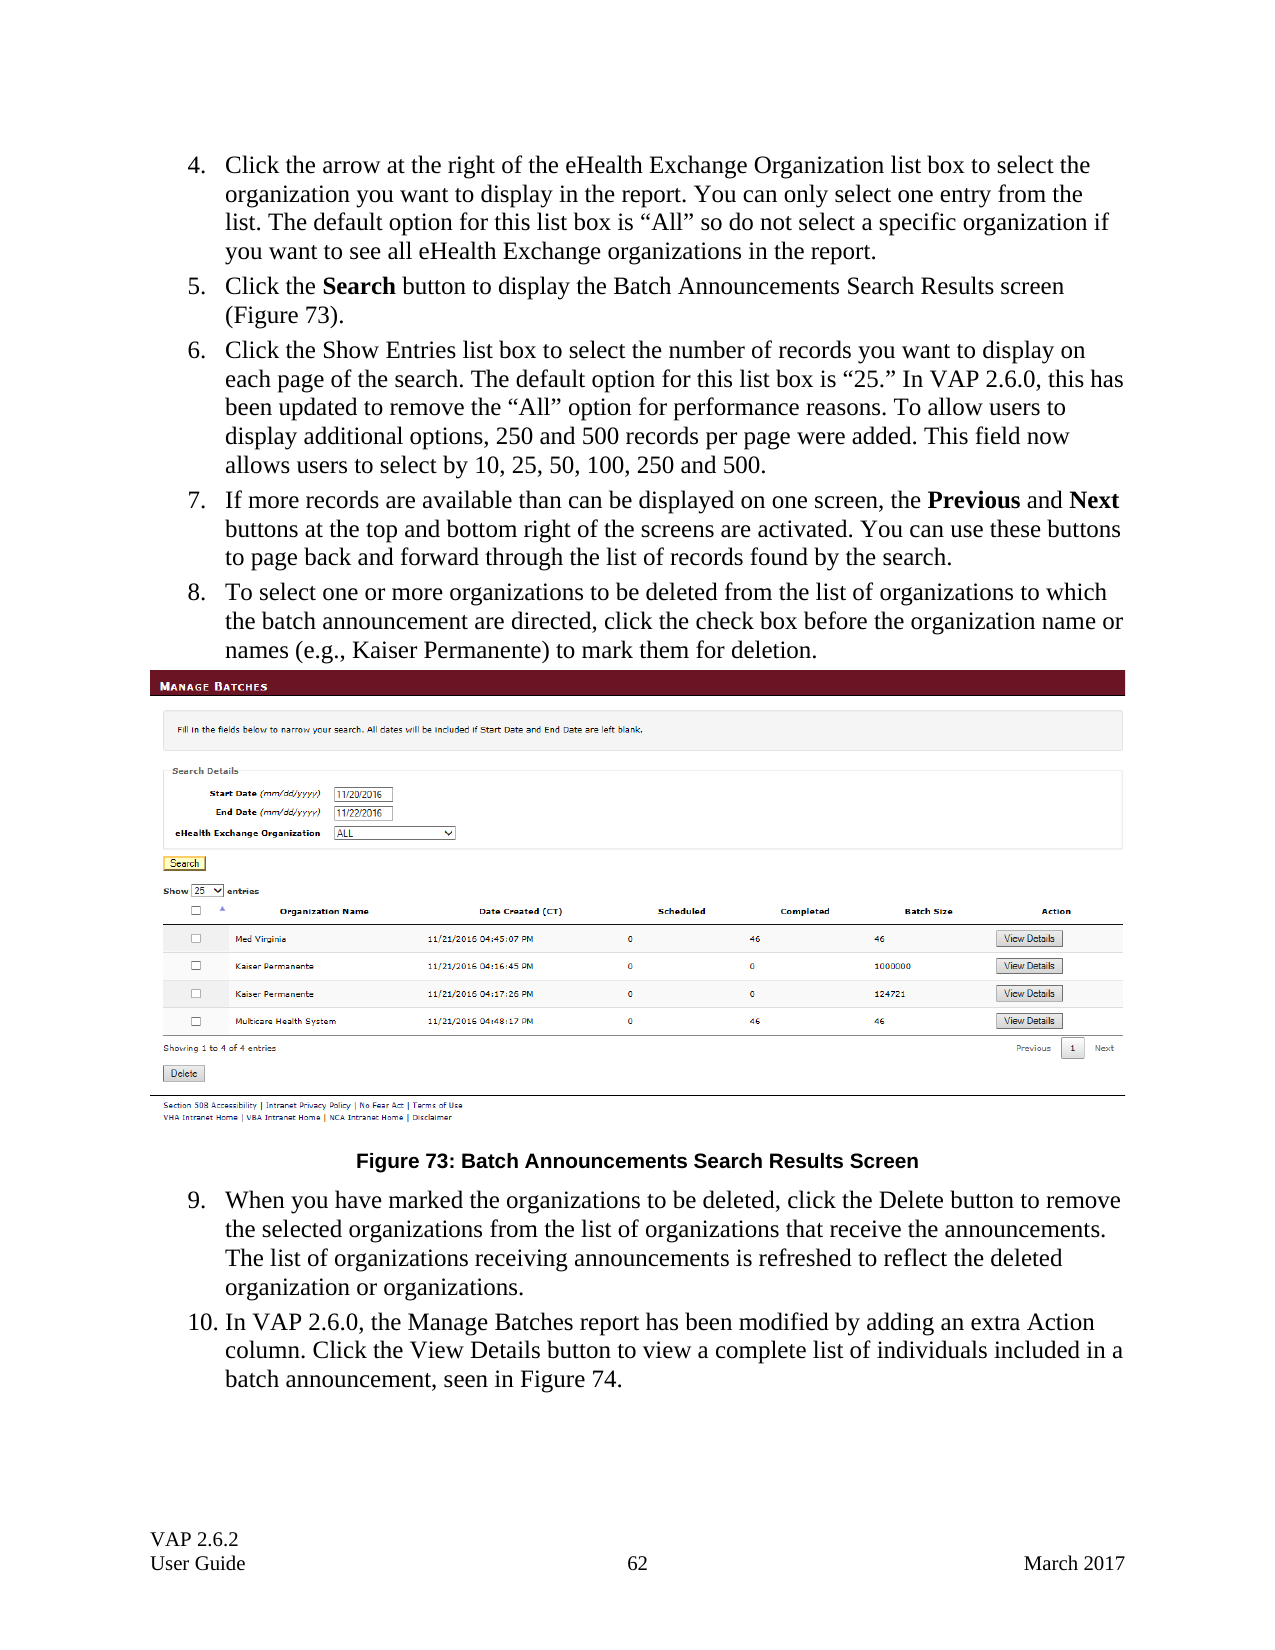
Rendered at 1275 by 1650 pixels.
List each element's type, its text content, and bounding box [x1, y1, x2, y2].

text Click the Search button to display the Batch Announcements Search Results screen (Figure 73). [187, 271, 1125, 329]
text Click the arrow at the right of the eHealth Exchange Organization list box to select the organization you want to display in the report. You can only select one entry from the list. The default option for this list box is “All” so do not select a specific organization if you want to see all eHealth Exchange organizations in the report. [187, 150, 1125, 265]
text To select one or more organizations to be deleted from the list of organizations to which the batch announcement are directed, click the check box before the organization name or names (e.g., Kaiser Permanente) to mark them for deletion. [187, 577, 1125, 664]
text In VAP 2.6.0, the Manage Batches report has been modified by adding an extra Action column. Click the View Details button to view a complete list of individuals included in a batch announcement, seen in Figure 74. [187, 1307, 1125, 1393]
text Click the Show Entries list box to select the number of records you want to display on each page of the search. The default option for this list box is “25.” In VAP 2.6.0, this has been updated to remove the “All” option for performance reasons. To allow users to display additional options, 250 and 500 records per page were added. This field now allows users to select by 10, 25, 50, 100, 250 and 500. [187, 335, 1125, 479]
text If more records are available than can be displayed on one screen, the Previous and Next buttons at the top and bottom right of the screens are activated. You can use these buttons to page back and forward through the list of records found by the search. [187, 485, 1125, 571]
text When you have marked the organizations to be deleted, click the Delete button to remove the selected organizations from the list of organizations that receive the announcements. The list of organizations receiving announcements is refreshed to reflect the deleted organization or organizations. [187, 1186, 1125, 1301]
picture [150, 670, 1125, 1124]
text Figure 73: Batch Announcements Search Results Screen [150, 1149, 1125, 1173]
